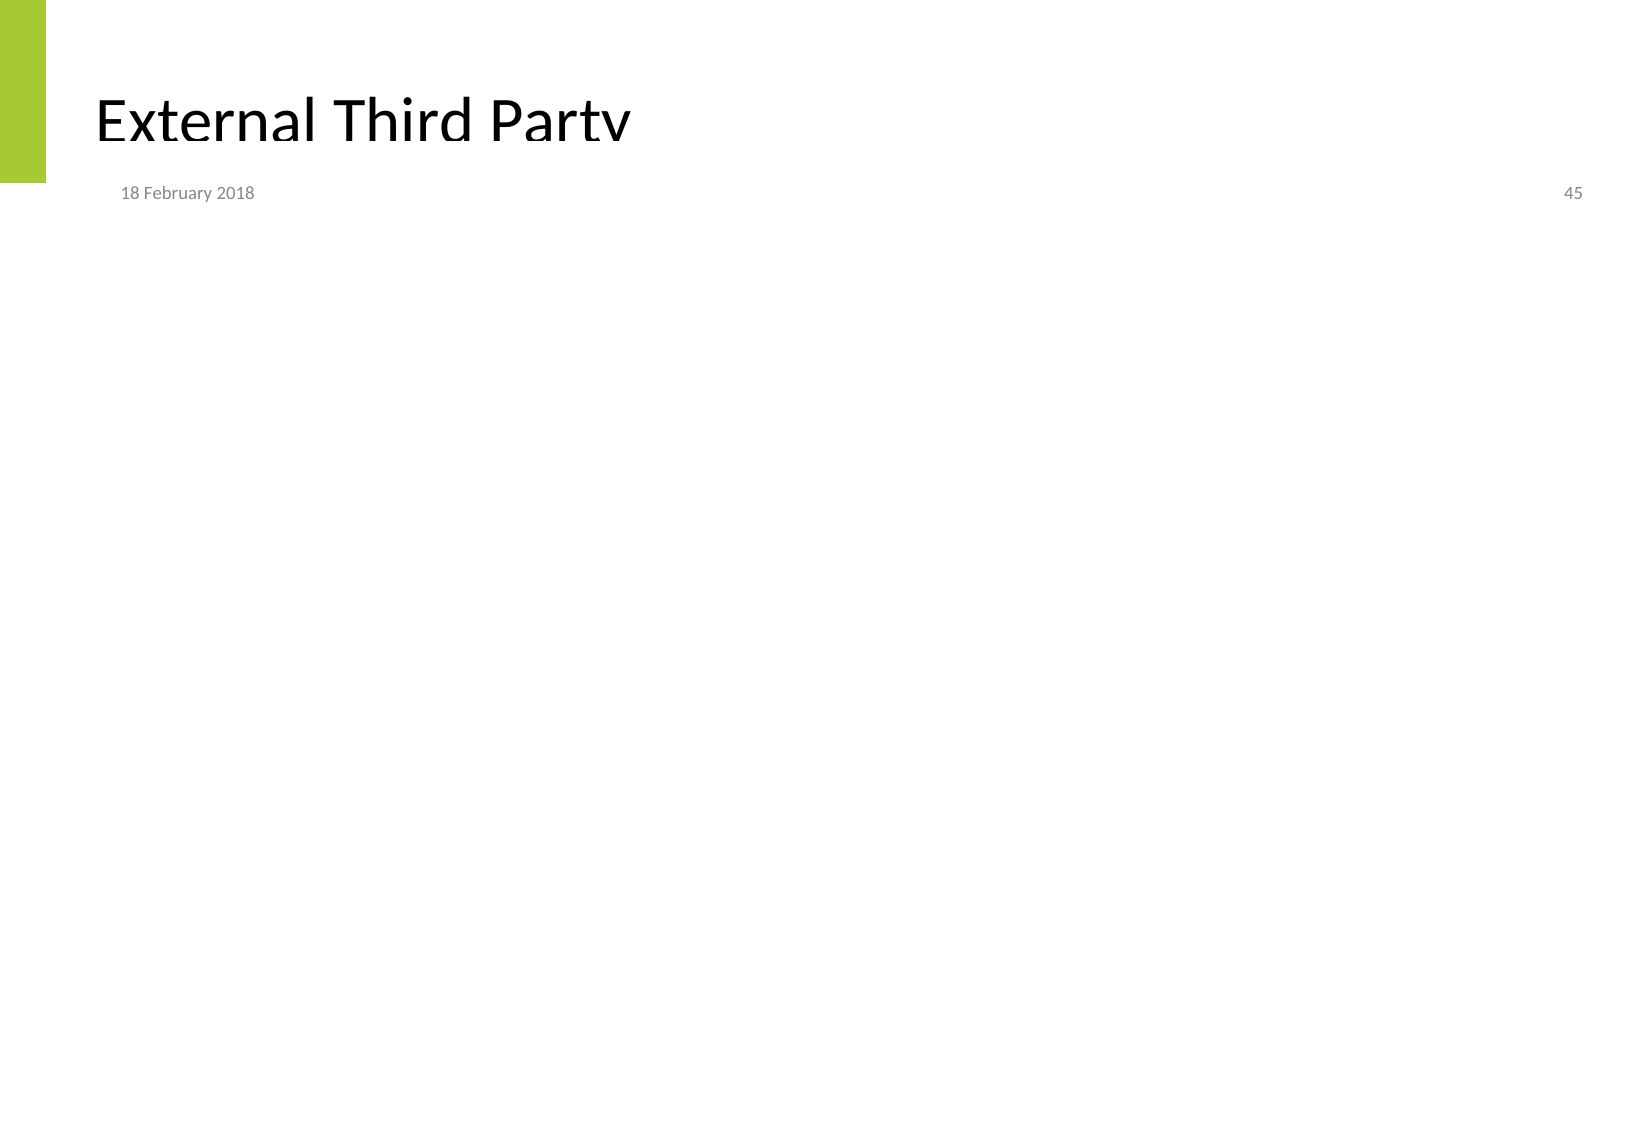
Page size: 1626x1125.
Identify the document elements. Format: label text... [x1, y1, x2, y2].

text 18 February 2018 45 [120, 181, 1625, 204]
